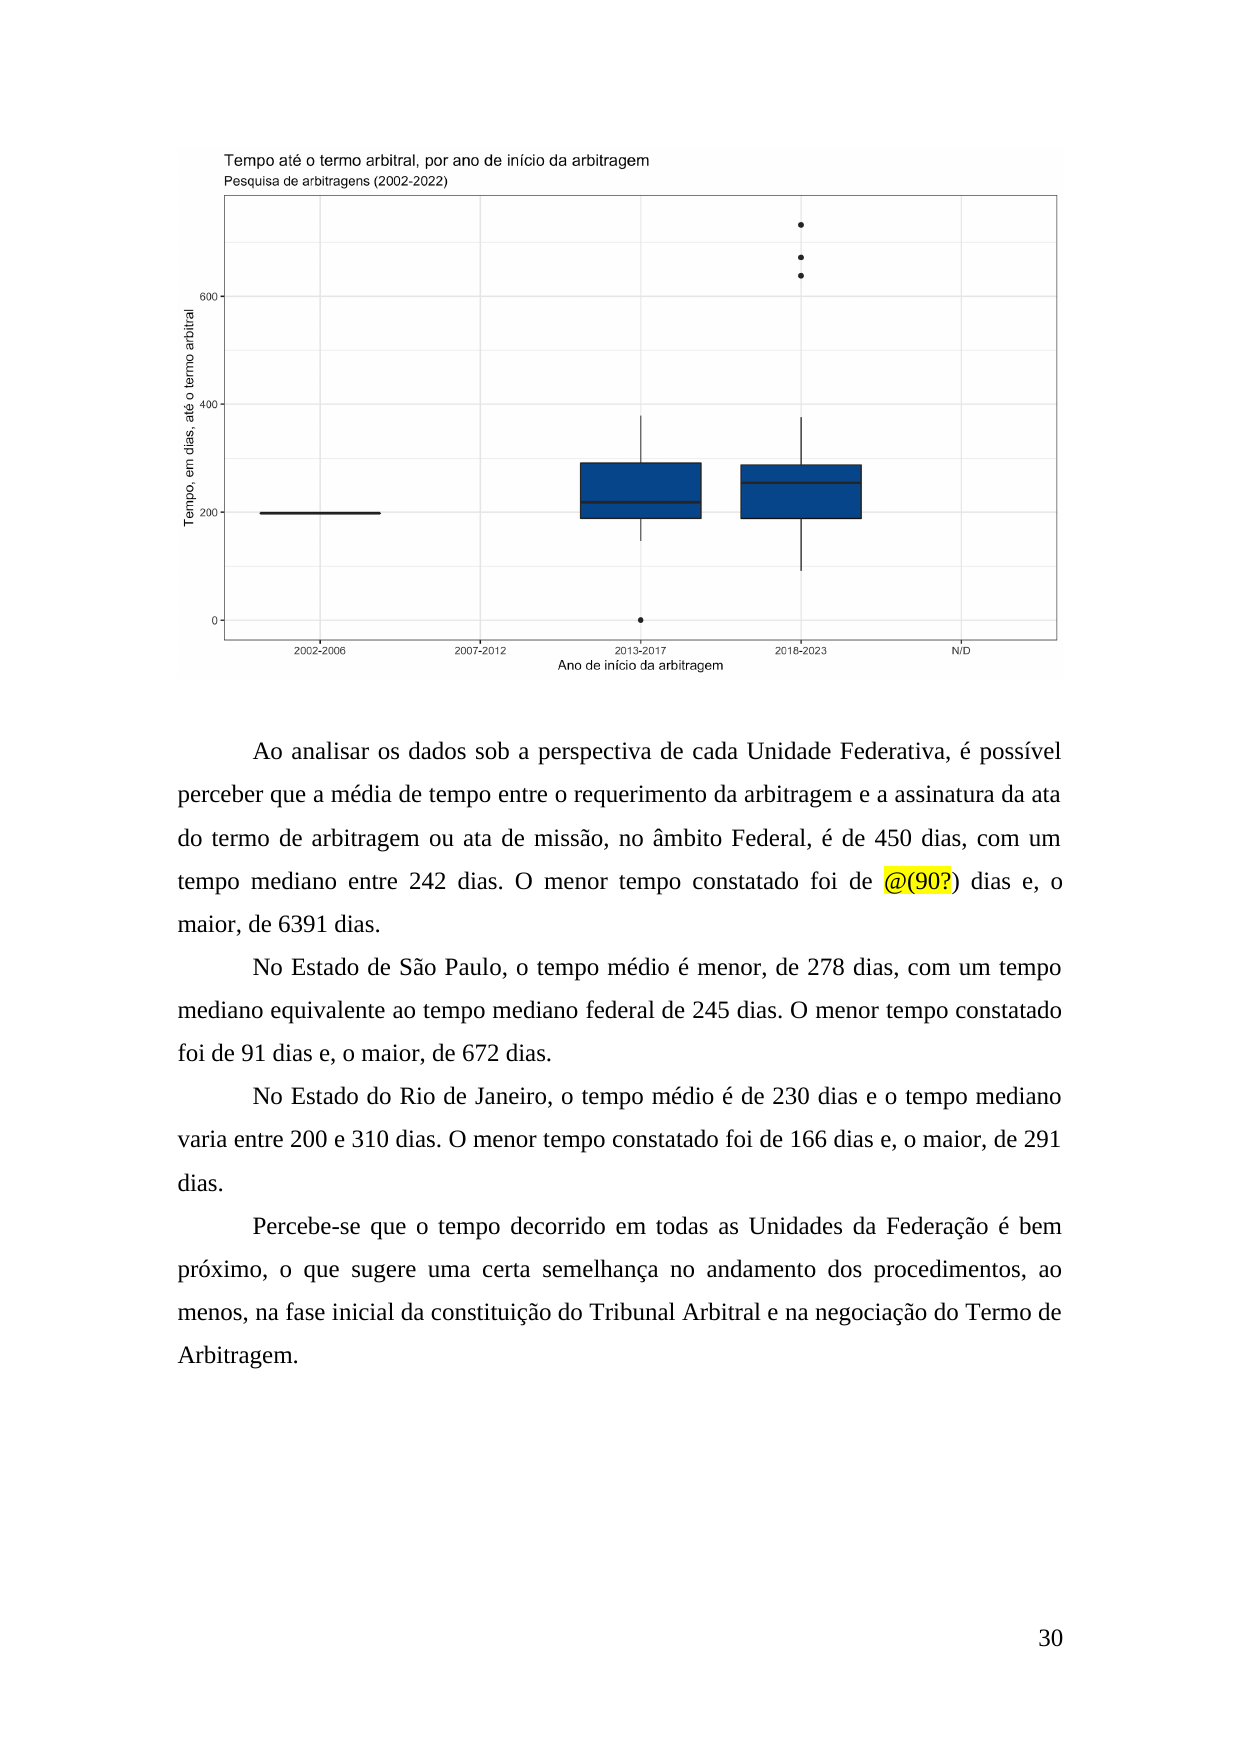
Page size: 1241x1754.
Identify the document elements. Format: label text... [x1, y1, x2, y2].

text No Estado de São Paulo, o tempo médio é menor, de 278 dias, com um tempo mediano equivalente ao tempo mediano federal de 245 dias. O menor tempo constatado foi de 91 dias e, o maior, de 672 dias. [177, 952, 1063, 1067]
text Percebe-se que o tempo decorrido em todas as Unidades da Federação é bem próximo, o que sugere uma certa semelhança no andamento dos procedimentos, ao menos, na fase inicial da constituição do Tribunal Arbitral e na negociação do Termo de Arbitragem. [177, 1211, 1063, 1369]
text No Estado do Rio de Janeiro, o tempo médio é de 230 dias e o tempo mediano varia entre 200 e 310 dias. O menor tempo constatado foi de 166 dias e, o maior, de 291 dias. [177, 1081, 1063, 1196]
picture [177, 147, 1063, 679]
text Ao analisar os dados sob a perspectiva de cada Unidade Federativa, é possível perceber que a média de tempo entre o requerimento da arbitragem e a assinatura da ata do termo de arbitragem ou ata de missão, no âmbito Federal, é de 450 dias, com um tempo mediano entre 242 dias. O menor tempo constatado foi de @(90?) dias e, o maior, de 6391 dias. [177, 736, 1063, 938]
